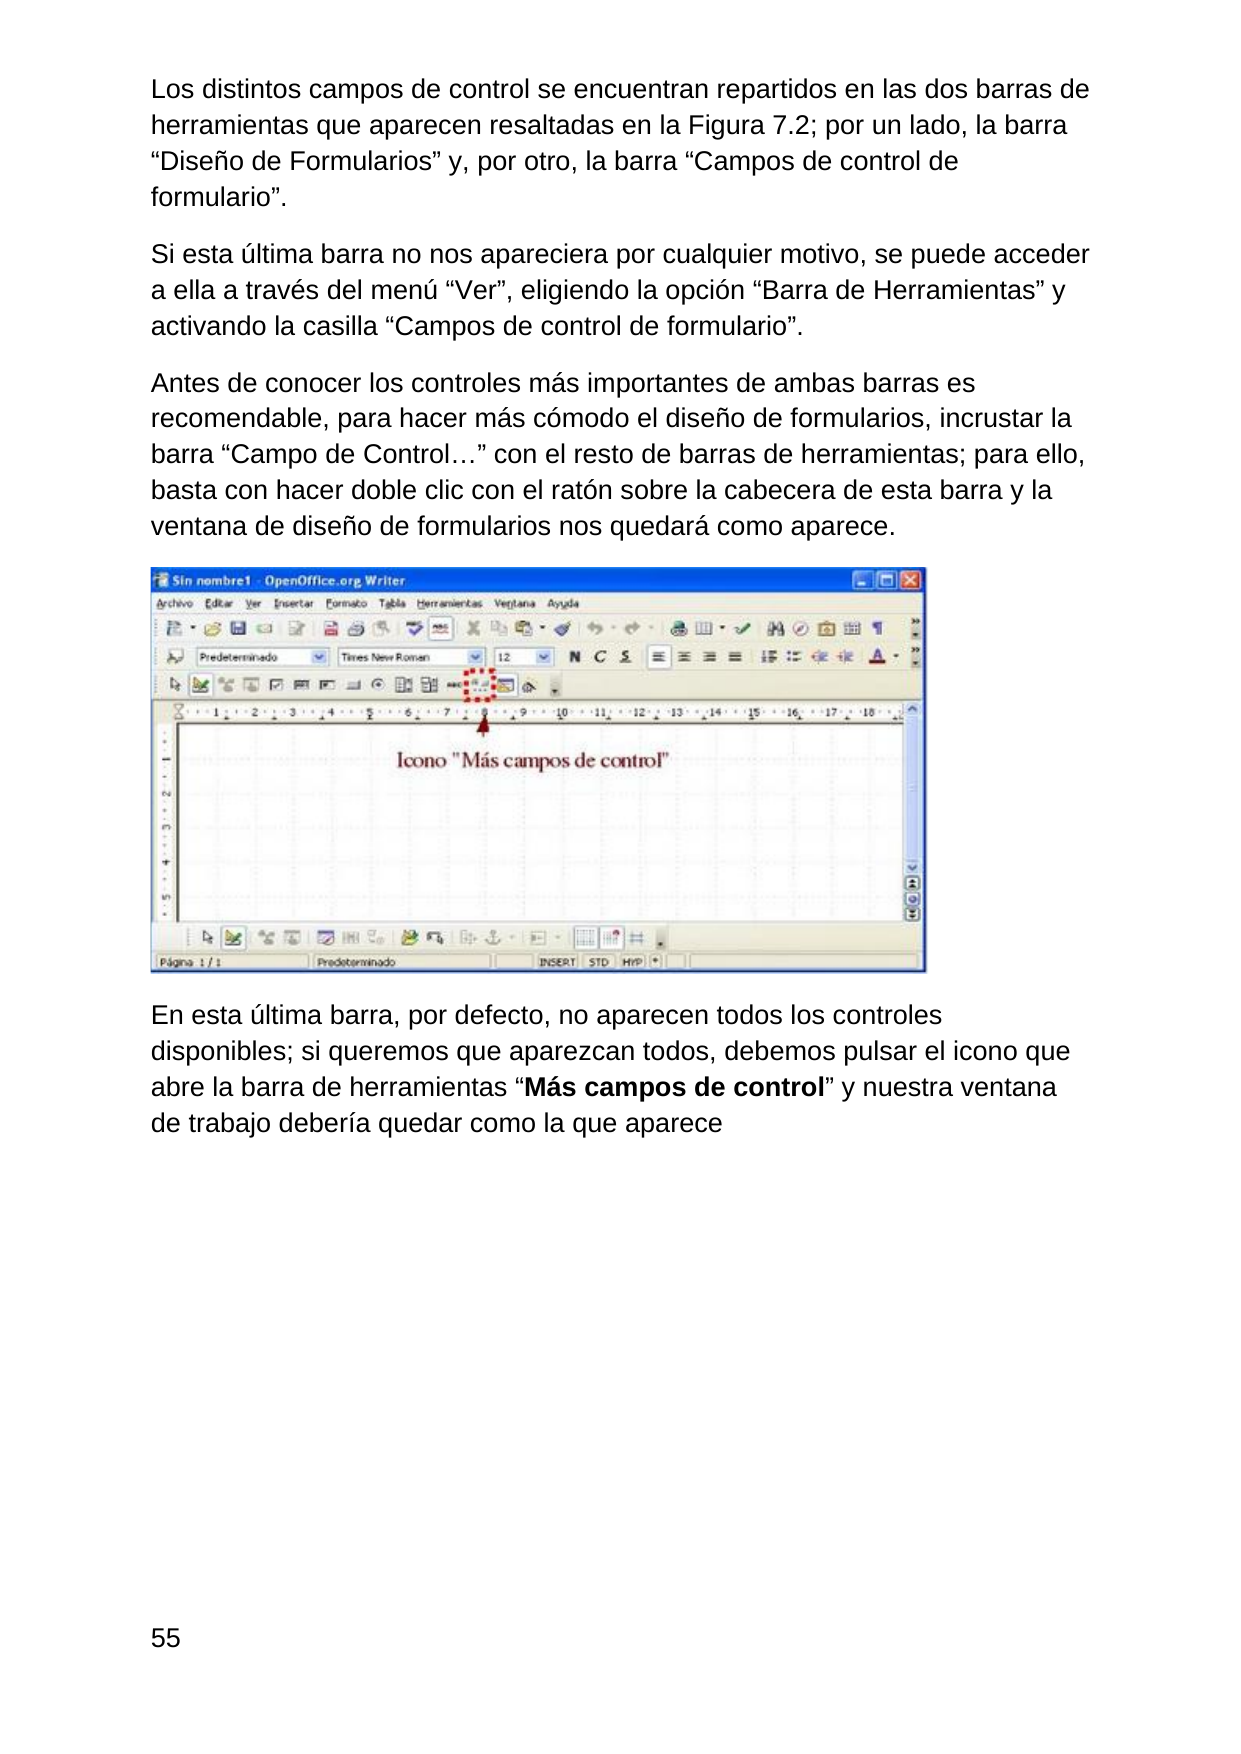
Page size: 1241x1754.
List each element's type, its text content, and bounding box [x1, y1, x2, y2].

text Antes de conocer los controles más importantes de ambas barras es recomendable, para hacer más cómodo el diseño de formularios, incrustar la barra “Campo de Control…” con el resto de barras de herramientas; para ello, basta con hacer doble clic con el ratón sobre la cabecera de esta barra y la ventana de diseño de formularios nos quedará como aparece. [151, 367, 1091, 542]
picture [150, 567, 929, 974]
text En esta última barra, por defecto, no aparecen todos los controles disponibles; si queremos que aparezcan todos, debemos pulsar el icono que abre la barra de herramientas “Más campos de control” y nuestra ventana de trabajo debería quedar como la que aparece [151, 999, 1091, 1138]
text Los distintos campos de control se encuentran repartidos en las dos barras de herramientas que aparecen resaltadas en la Figura 7.2; por un lado, la barra “Diseño de Formularios” y, por otro, la barra “Campos de control de formulario”. [151, 73, 1091, 212]
text Si esta última barra no nos apareciera por cualquier motivo, se puede acceder a ella a través del menú “Ver”, eligiendo la opción “Barra de Herramientas” y activando la casilla “Campos de control de formulario”. [151, 238, 1091, 341]
